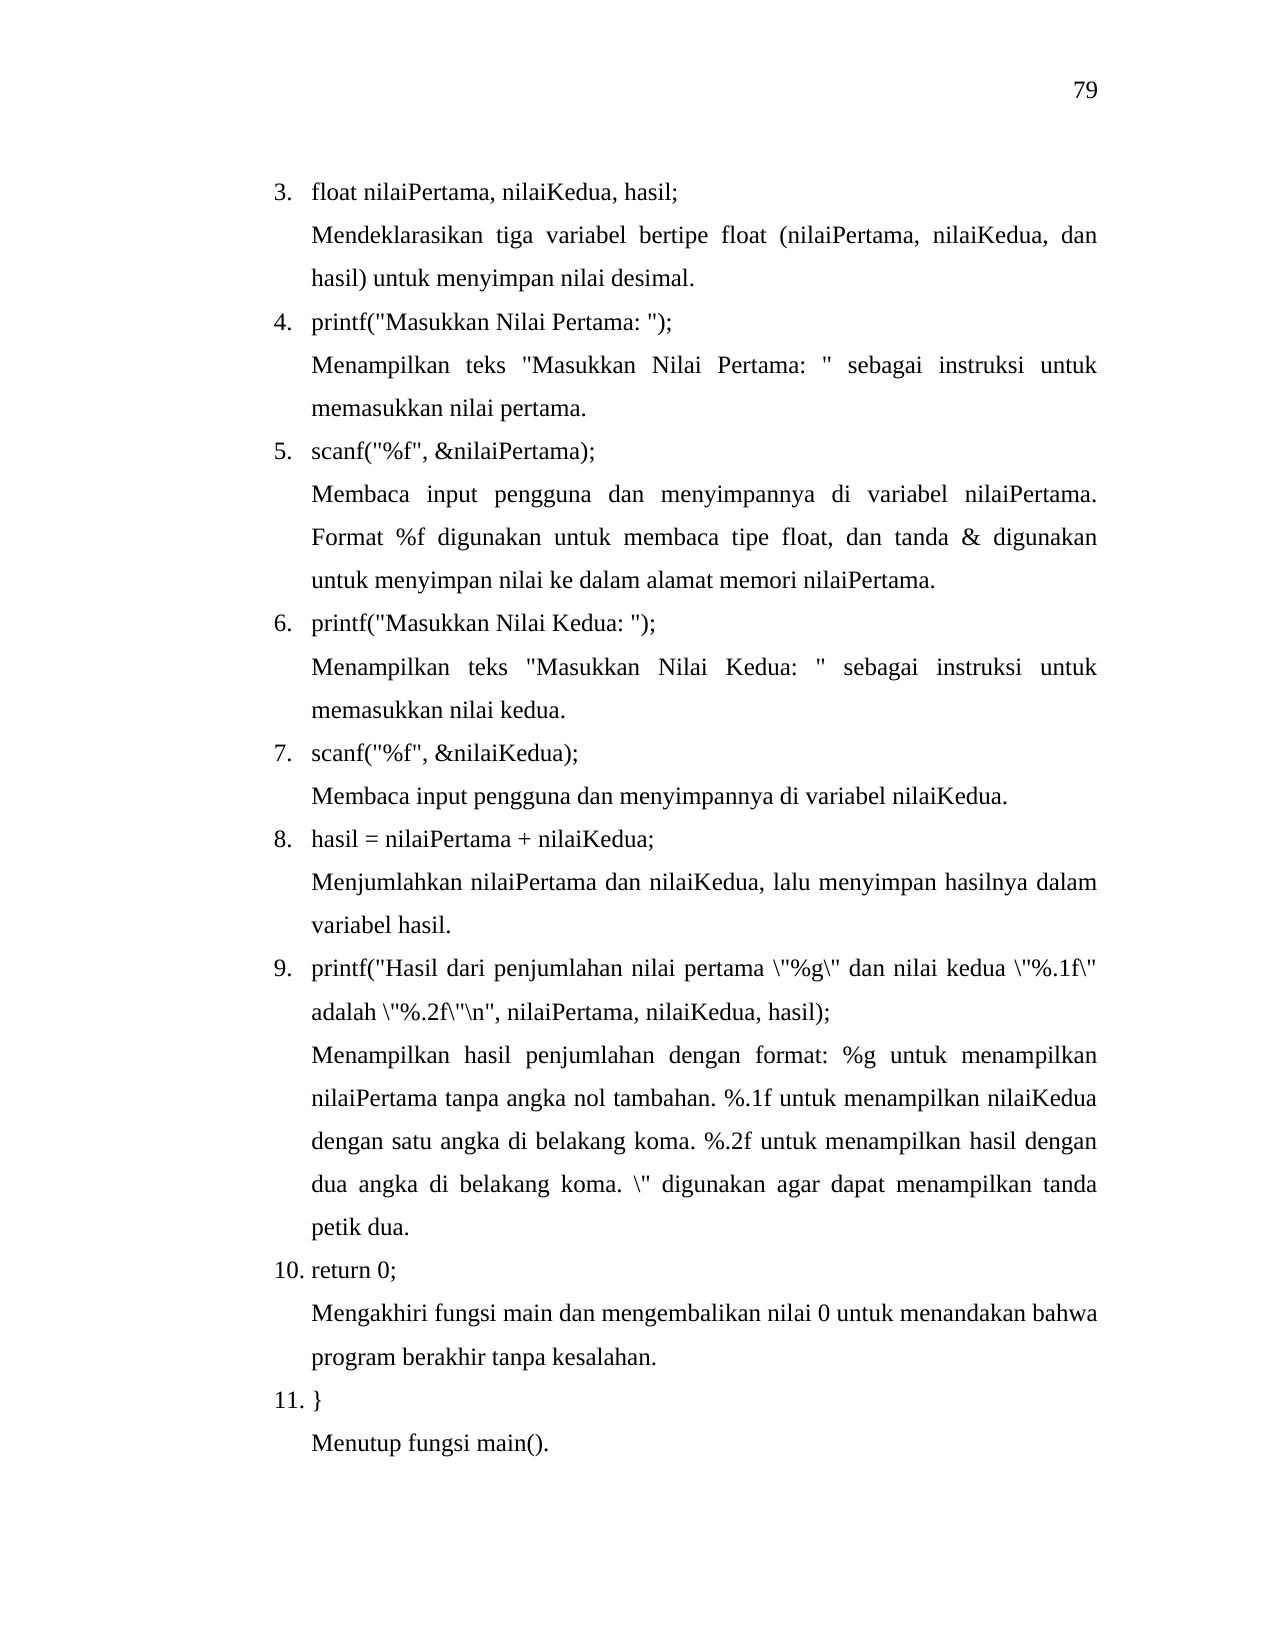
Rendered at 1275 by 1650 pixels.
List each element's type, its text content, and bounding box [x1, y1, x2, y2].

text Menampilkan hasil penjumlahan dengan format: %g untuk menampilkan nilaiPertama tanpa angka nol tambahan. %.1f untuk menampilkan nilaiKedua dengan satu angka di belakang koma. %.2f untuk menampilkan hasil dengan dua angka di belakang koma. \" digunakan agar dapat menampilkan tanda petik dua. [311, 1040, 1098, 1241]
text Membaca input pengguna dan menyimpannya di variabel nilaiPertama. Format %f digunakan untuk membaca tipe float, dan tanda & digunakan untuk menyimpan nilai ke dalam alamat memori nilaiPertama. [311, 479, 1098, 594]
list printf("Hasil dari penjumlahan nilai pertama \"%g\" dan nilai kedua \"%.1f\" adalah \"%.2f\"\n", nilaiPertama, nilaiKedua, hasil); [274, 953, 1098, 1025]
list } [274, 1385, 1098, 1413]
text Menjumlahkan nilaiPertama dan nilaiKedua, lalu menyimpan hasilnya dalam variabel hasil. [311, 867, 1098, 939]
list printf("Masukkan Nilai Kedua: "); [274, 608, 1098, 637]
text Menutup fungsi main(). [311, 1428, 1098, 1457]
list hasil = nilaiPertama + nilaiKedua; [274, 824, 1098, 853]
text Mengakhiri fungsi main dan mengembalikan nilai 0 untuk menandakan bahwa program berakhir tanpa kesalahan. [311, 1298, 1098, 1370]
text Mendeklarasikan tiga variabel bertipe float (nilaiPertama, nilaiKedua, dan hasil) untuk menyimpan nilai desimal. [311, 220, 1098, 292]
list return 0; [274, 1255, 1098, 1284]
text Membaca input pengguna dan menyimpannya di variabel nilaiKedua. [311, 781, 1098, 810]
text Menampilkan teks "Masukkan Nilai Kedua: " sebagai instruksi untuk memasukkan nilai kedua. [311, 652, 1098, 723]
list scanf("%f", &nilaiPertama); [274, 436, 1098, 465]
list printf("Masukkan Nilai Pertama: "); [274, 307, 1098, 335]
list float nilaiPertama, nilaiKedua, hasil; [274, 177, 1098, 206]
list scanf("%f", &nilaiKedua); [274, 738, 1098, 767]
text Menampilkan teks "Masukkan Nilai Pertama: " sebagai instruksi untuk memasukkan nilai pertama. [311, 350, 1098, 422]
